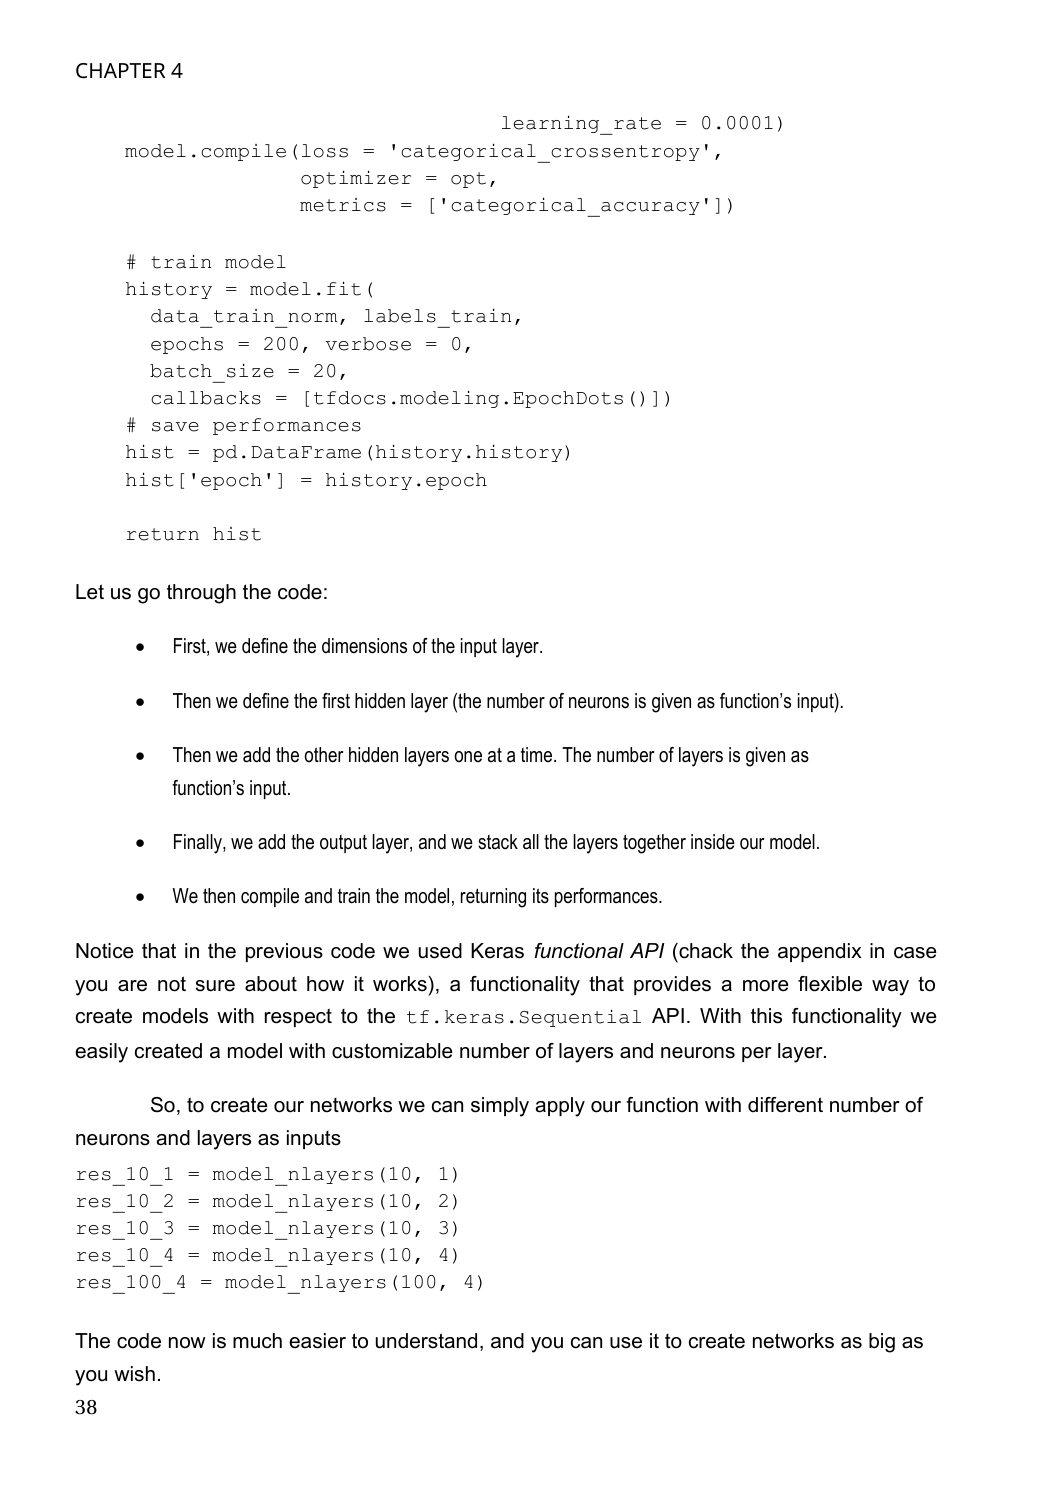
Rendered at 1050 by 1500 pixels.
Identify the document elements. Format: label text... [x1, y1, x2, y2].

text So, to create our networks we can simply apply our function with different number of neurons and layers as inputs [75, 1083, 937, 1150]
text epochs = 200, verbose = 0, [75, 333, 937, 356]
text Then we define the first hidden layer (the number of neurons is given as function’s input). [135, 679, 848, 713]
text res_100_4 = model_nlayers(100, 4) [75, 1271, 937, 1295]
text data_train_norm, labels_train, [75, 305, 937, 329]
text callbacks = [tfdocs.modeling.EpochDots()]) [75, 387, 937, 411]
text Finally, we add the output layer, and we stack all the layers together inside our model. [135, 821, 848, 854]
text Notice that in the previous code we used Keras functional API (chack the appendix in case you are not sure about how it works), a functionality that provides a more flexible way to create models with respect to the tf.keras.Sequential API. With this functionality we easily created a model with customizable number of layers and neurons per layer. [75, 929, 937, 1063]
text model.compile(loss = 'categorical_crossentropy', [75, 140, 937, 163]
text First, we define the dimensions of the input layer. [135, 625, 848, 658]
text learning_rate = 0.0001) [75, 112, 937, 136]
text res_10_3 = model_nlayers(10, 3) [75, 1217, 937, 1241]
text # save performances [75, 414, 937, 438]
text metrics = ['categorical_accuracy']) [75, 194, 937, 218]
text Let us go through the code: [75, 571, 937, 604]
text The code now is much easier to understand, and you can use it to create networks as big as you wish. [75, 1319, 937, 1386]
text res_10_1 = model_nlayers(10, 1) [75, 1163, 937, 1186]
text batch_size = 20, [75, 360, 937, 383]
text res_10_4 = model_nlayers(10, 4) [75, 1244, 937, 1268]
text # train model [75, 251, 937, 275]
text We then compile and train the model, returning its performances. [135, 875, 848, 908]
text res_10_2 = model_nlayers(10, 2) [75, 1190, 937, 1213]
text return hist [75, 523, 937, 547]
text history = model.fit( [75, 278, 937, 302]
text Then we add the other hidden layers one at a time. The number of layers is given as function’s input. [135, 733, 848, 800]
text hist['epoch'] = history.epoch [75, 468, 937, 492]
text hist = pd.DataFrame(history.history) [75, 441, 937, 465]
text optimizer = opt, [75, 167, 937, 191]
